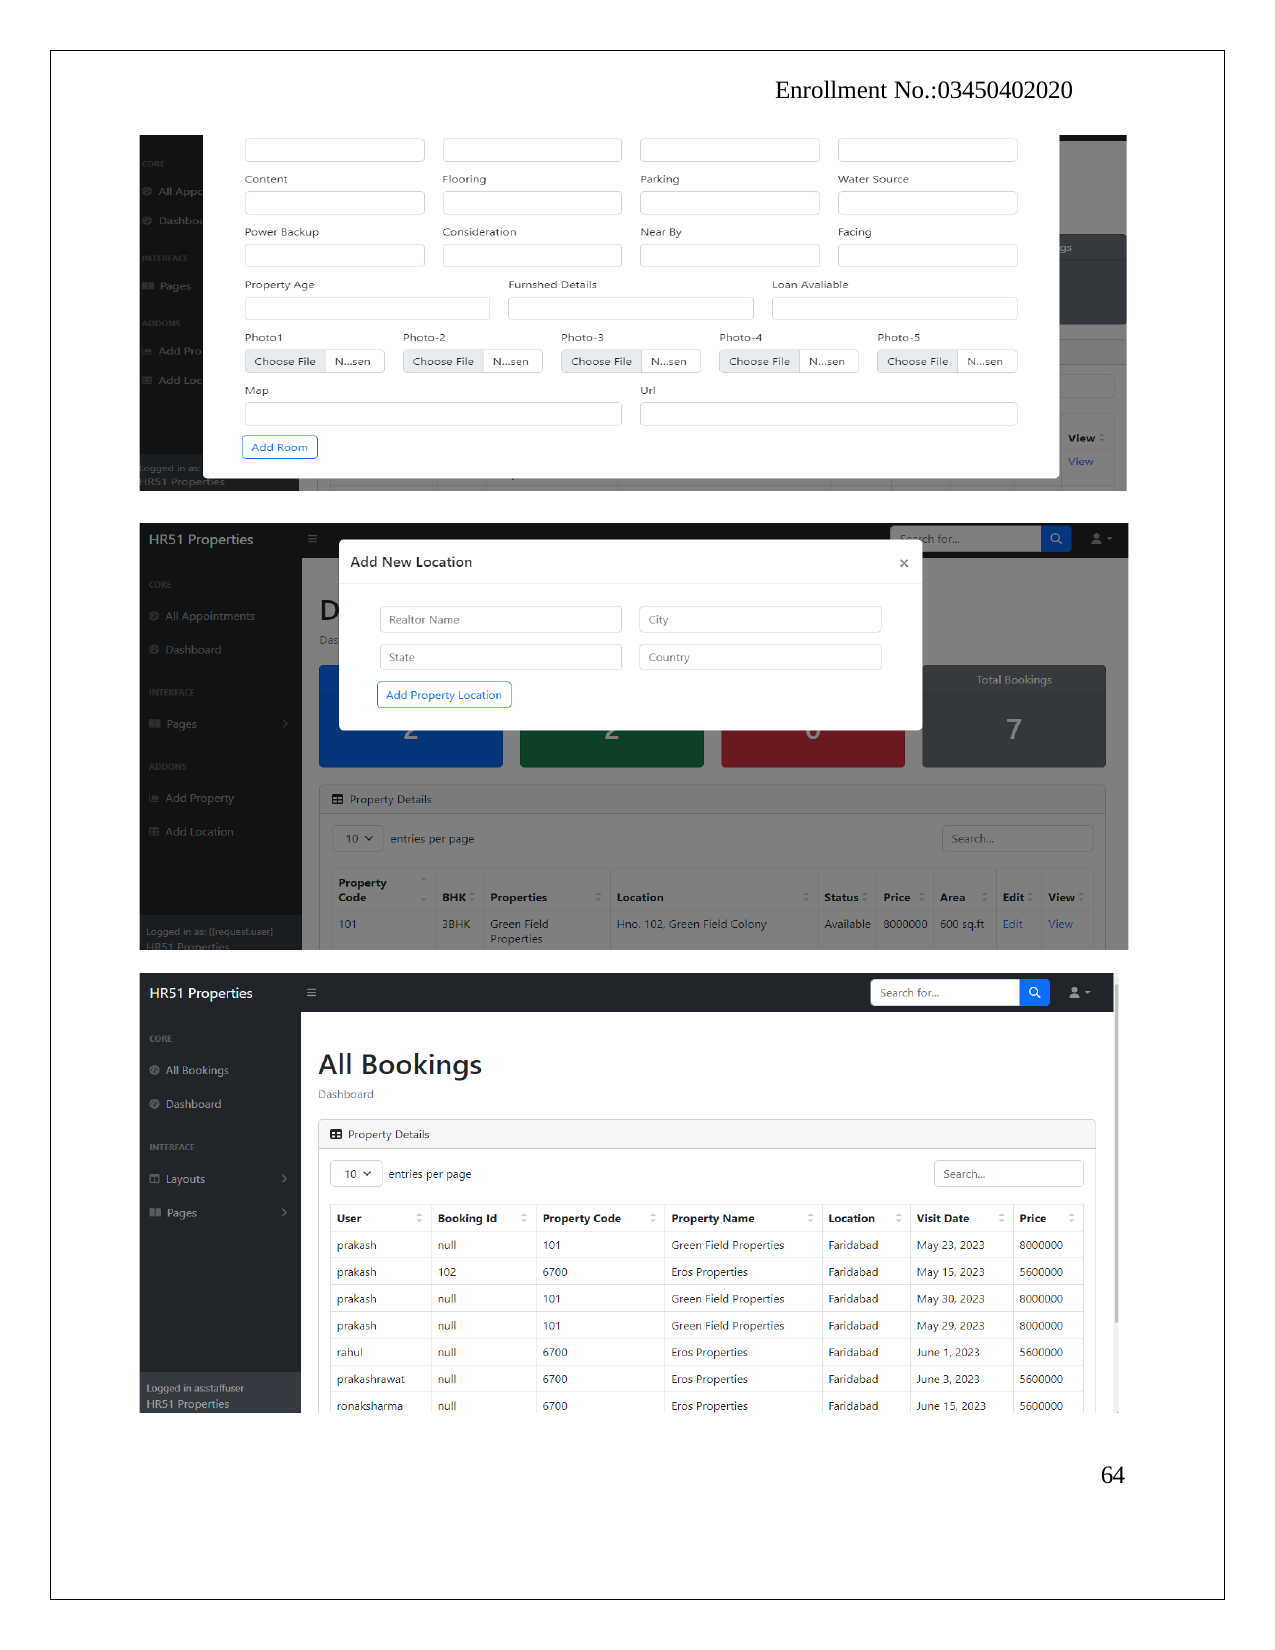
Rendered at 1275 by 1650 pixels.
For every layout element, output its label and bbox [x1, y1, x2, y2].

picture [139, 973, 1119, 1413]
picture [139, 523, 1129, 950]
picture [139, 135, 1127, 491]
